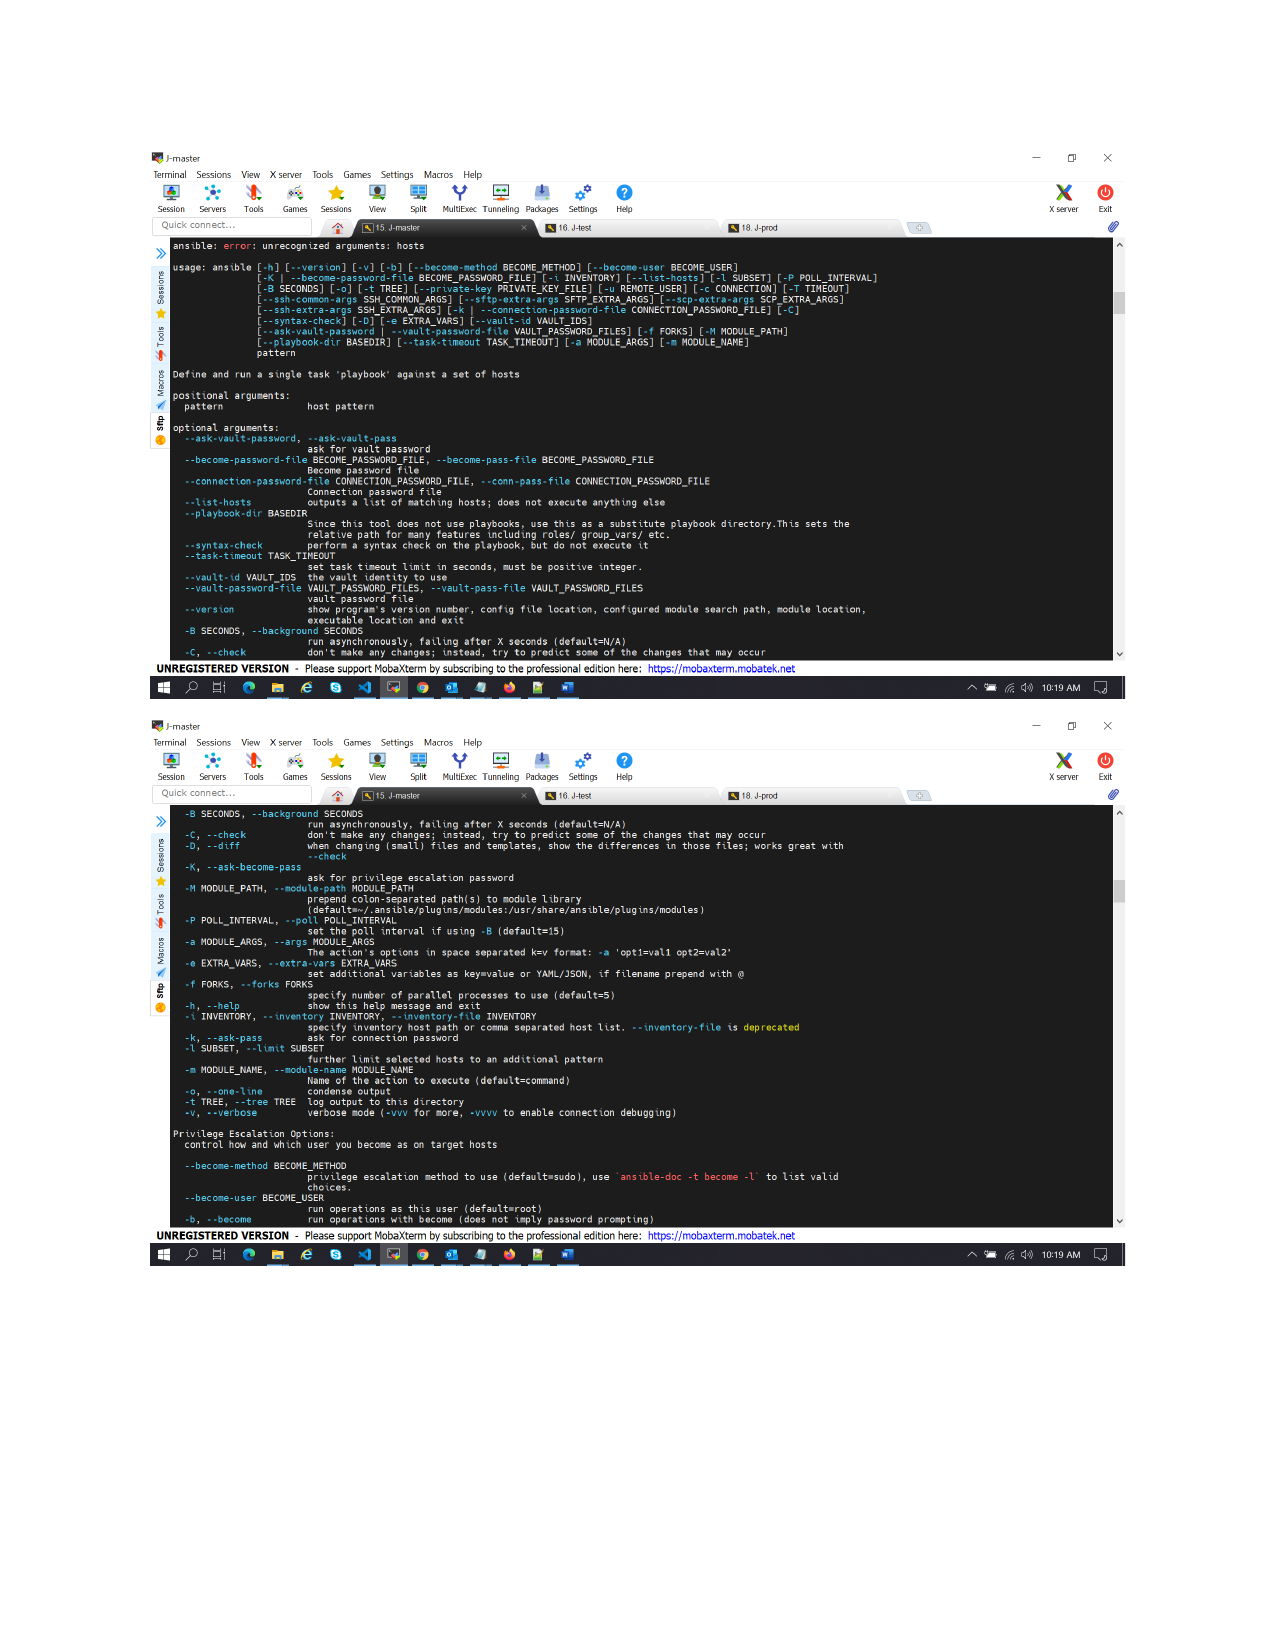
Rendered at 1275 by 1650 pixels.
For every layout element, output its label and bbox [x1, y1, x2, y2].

picture [150, 150, 1125, 699]
picture [150, 717, 1125, 1266]
